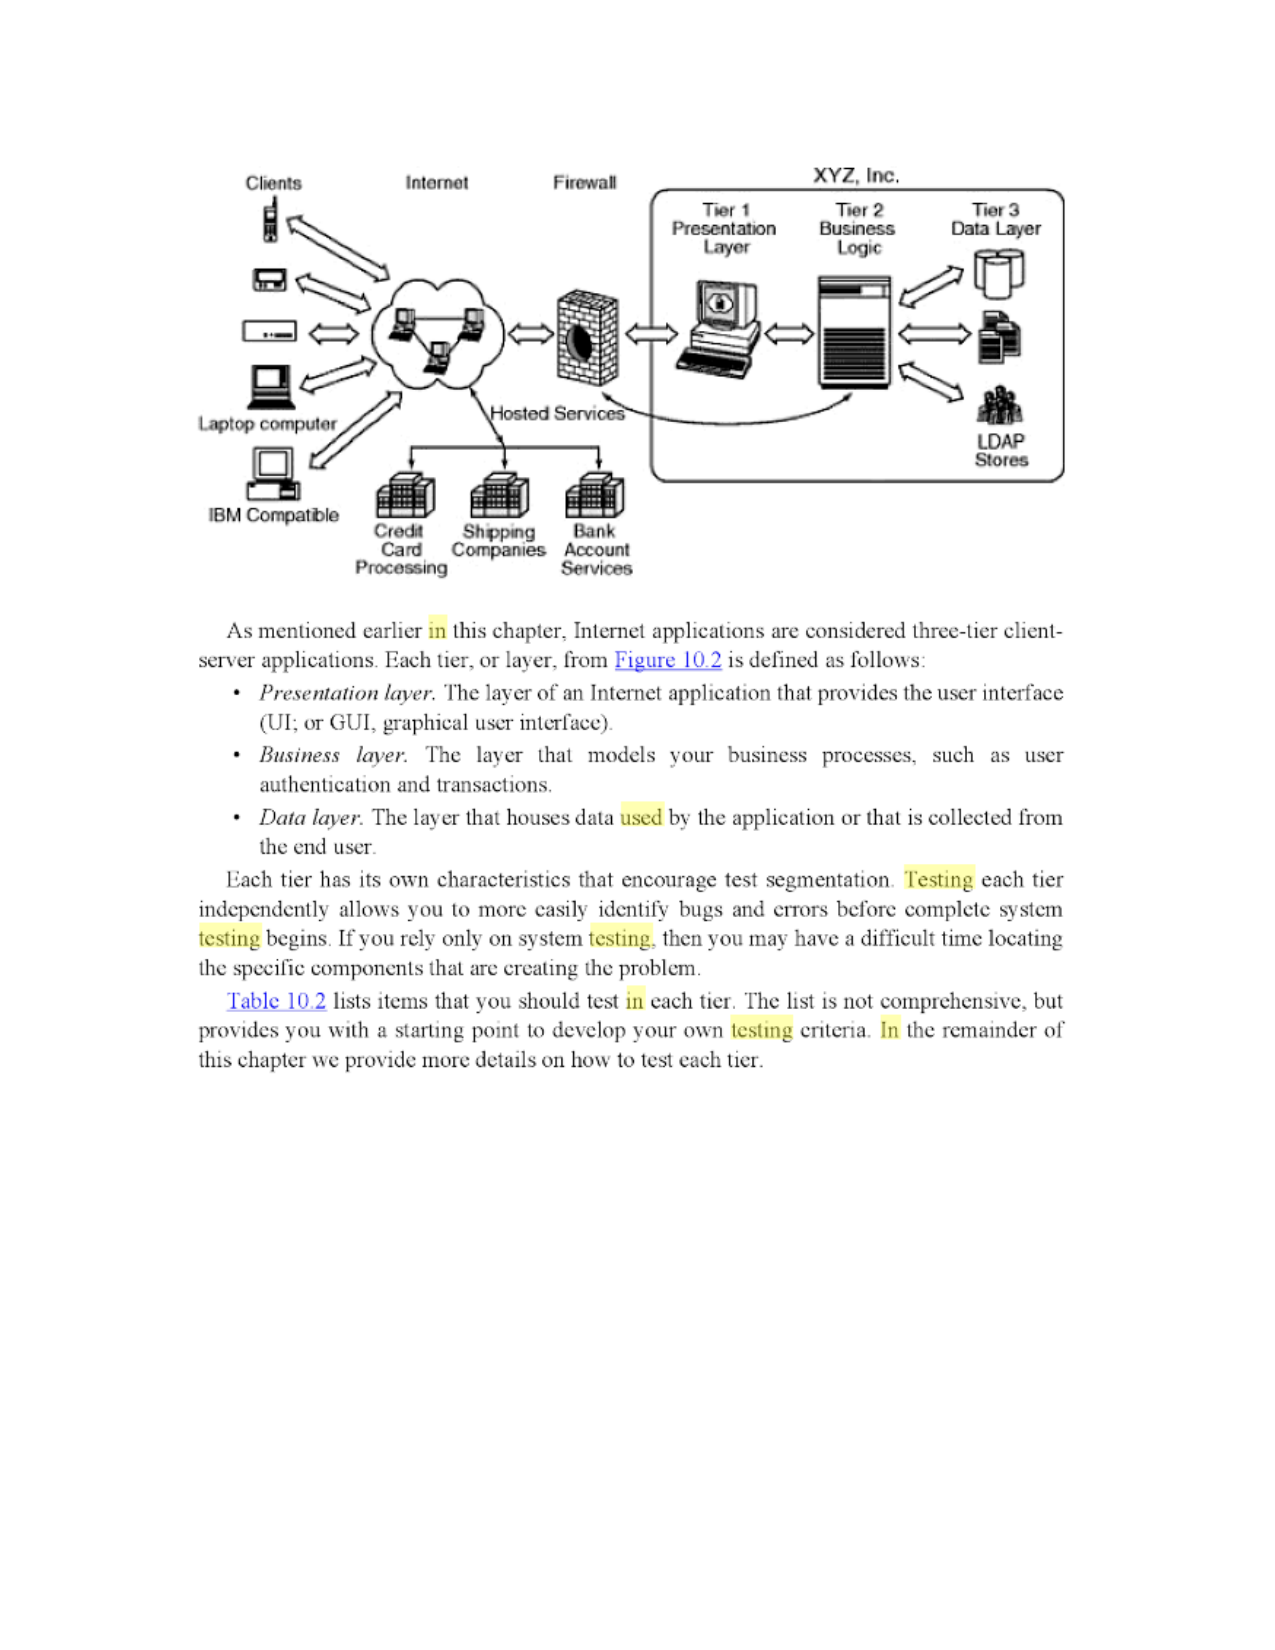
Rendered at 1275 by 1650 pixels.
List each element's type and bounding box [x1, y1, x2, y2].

picture [150, 150, 1125, 1082]
